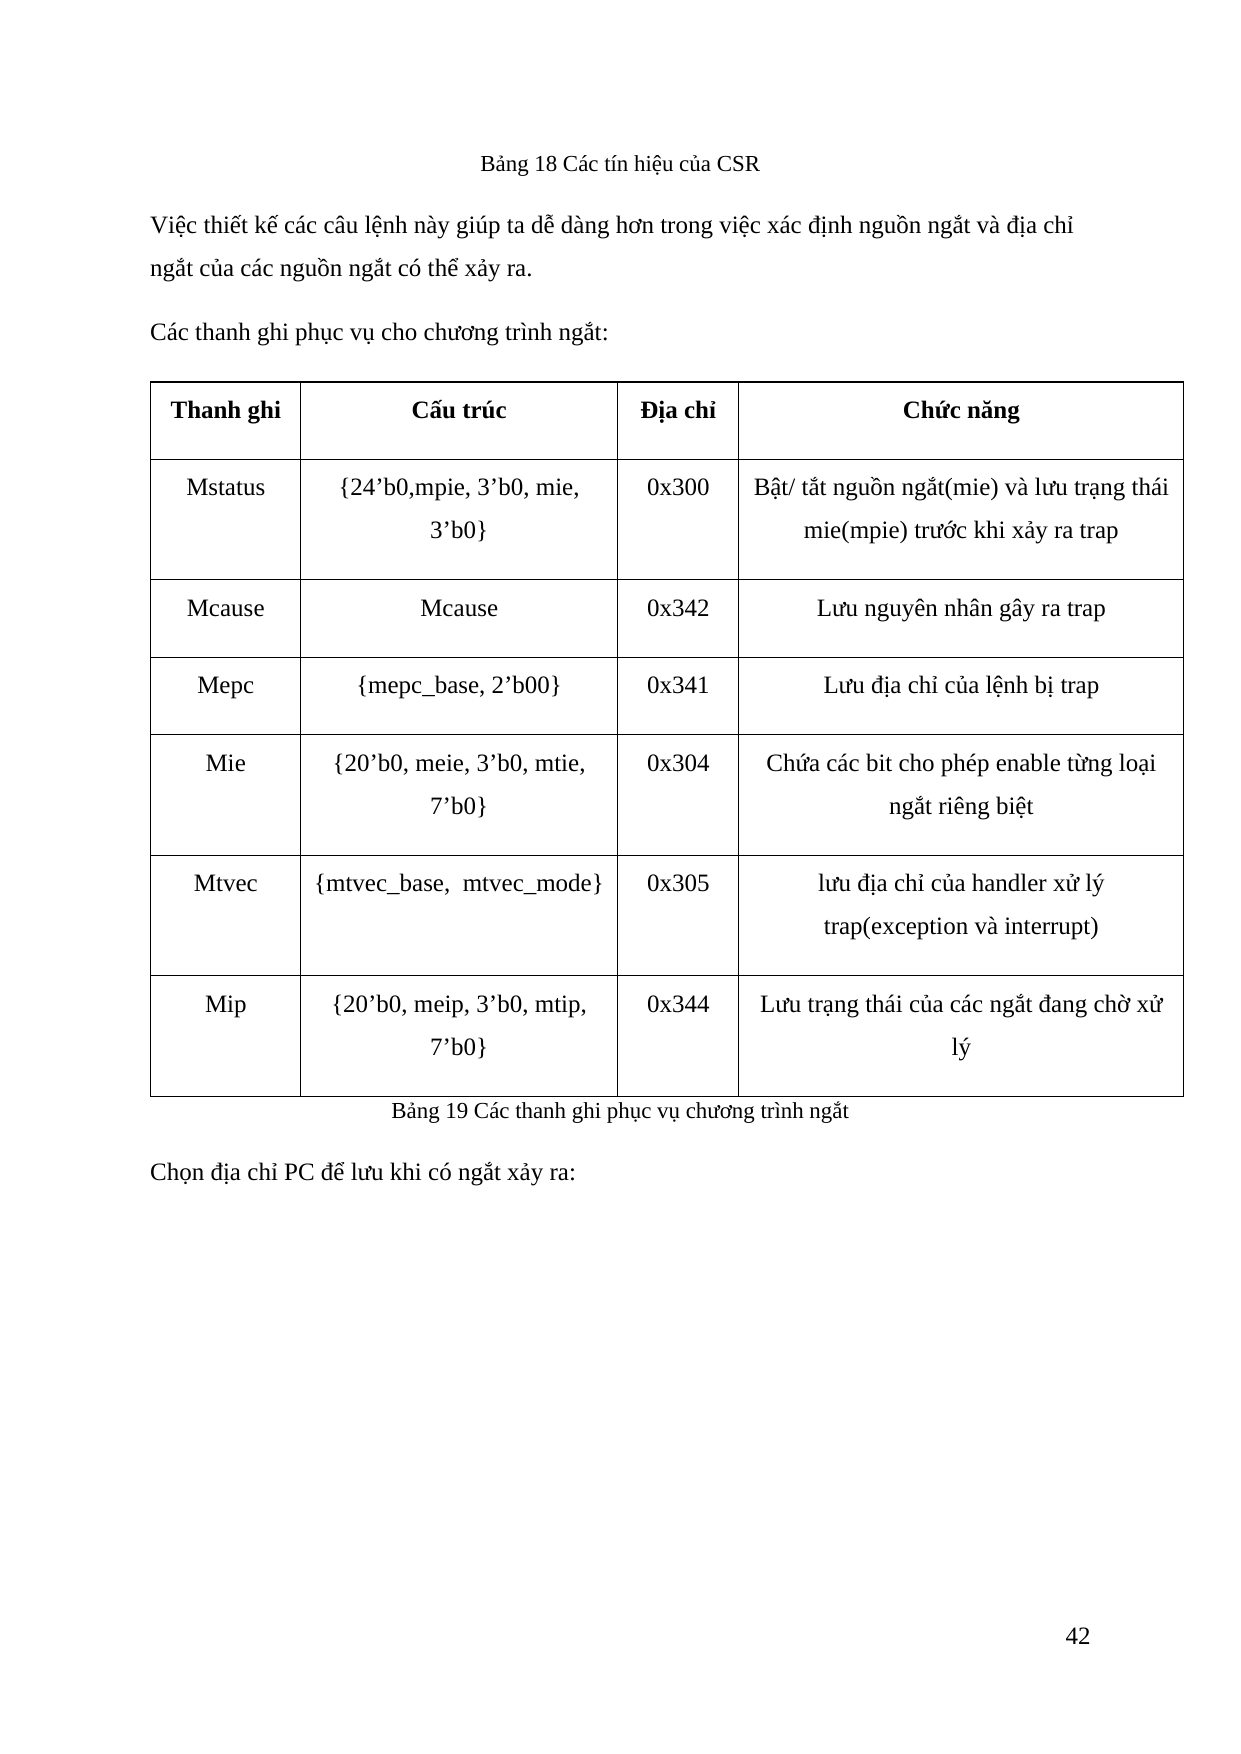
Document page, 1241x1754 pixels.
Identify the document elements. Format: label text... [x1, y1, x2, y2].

table_cell 0x300 [618, 460, 738, 579]
table_cell 0x342 [618, 580, 738, 657]
table_cell Chứa các bit cho phép enable từng loại ngắt riêng biệt [739, 735, 1183, 854]
table_cell {mtvec_base, mtvec_mode} [301, 856, 617, 975]
table_cell Lưu địa chỉ của lệnh bị trap [739, 658, 1183, 734]
table_cell Mepc [151, 658, 300, 734]
table_header Cấu trúc [301, 383, 617, 459]
table_cell Mstatus [151, 460, 300, 579]
table_cell {mepc_base, 2’b00} [301, 658, 617, 734]
text Các thanh ghi phục vụ cho chương trình ngắt: [150, 317, 1090, 346]
table_cell 0x305 [618, 856, 738, 975]
table_cell {20’b0, meip, 3’b0, mtip, 7’b0} [301, 976, 617, 1096]
table_cell Mie [151, 735, 300, 854]
table_cell Mcause [151, 580, 300, 657]
table_cell {20’b0, meie, 3’b0, mtie, 7’b0} [301, 735, 617, 854]
table_header Chức năng [739, 383, 1183, 459]
table_cell Lưu trạng thái của các ngắt đang chờ xử lý [739, 976, 1183, 1096]
table_cell 0x344 [618, 976, 738, 1096]
table_cell lưu địa chỉ của handler xử lý trap(exception và interrupt) [739, 856, 1183, 975]
table_cell 0x304 [618, 735, 738, 854]
text Chọn địa chỉ PC để lưu khi có ngắt xảy ra: [150, 1157, 1090, 1186]
text Việc thiết kế các câu lệnh này giúp ta dễ dàng hơn trong việc xác định nguồn ngắt và địa chỉ ngắt của các nguồn ngắt có thể xảy ra. [150, 210, 1090, 282]
table_cell Mtvec [151, 856, 300, 975]
table_cell Lưu nguyên nhân gây ra trap [739, 580, 1183, 657]
table_cell {24’b0,mpie, 3’b0, mie, 3’b0} [301, 460, 617, 579]
table_cell 0x341 [618, 658, 738, 734]
table_cell Mcause [301, 580, 617, 657]
table_cell Bật/ tắt nguồn ngắt(mie) và lưu trạng thái mie(mpie) trước khi xảy ra trap [739, 460, 1183, 579]
table_cell Mip [151, 976, 300, 1096]
table_header Địa chỉ [618, 383, 738, 459]
table_header Thanh ghi [151, 383, 300, 459]
